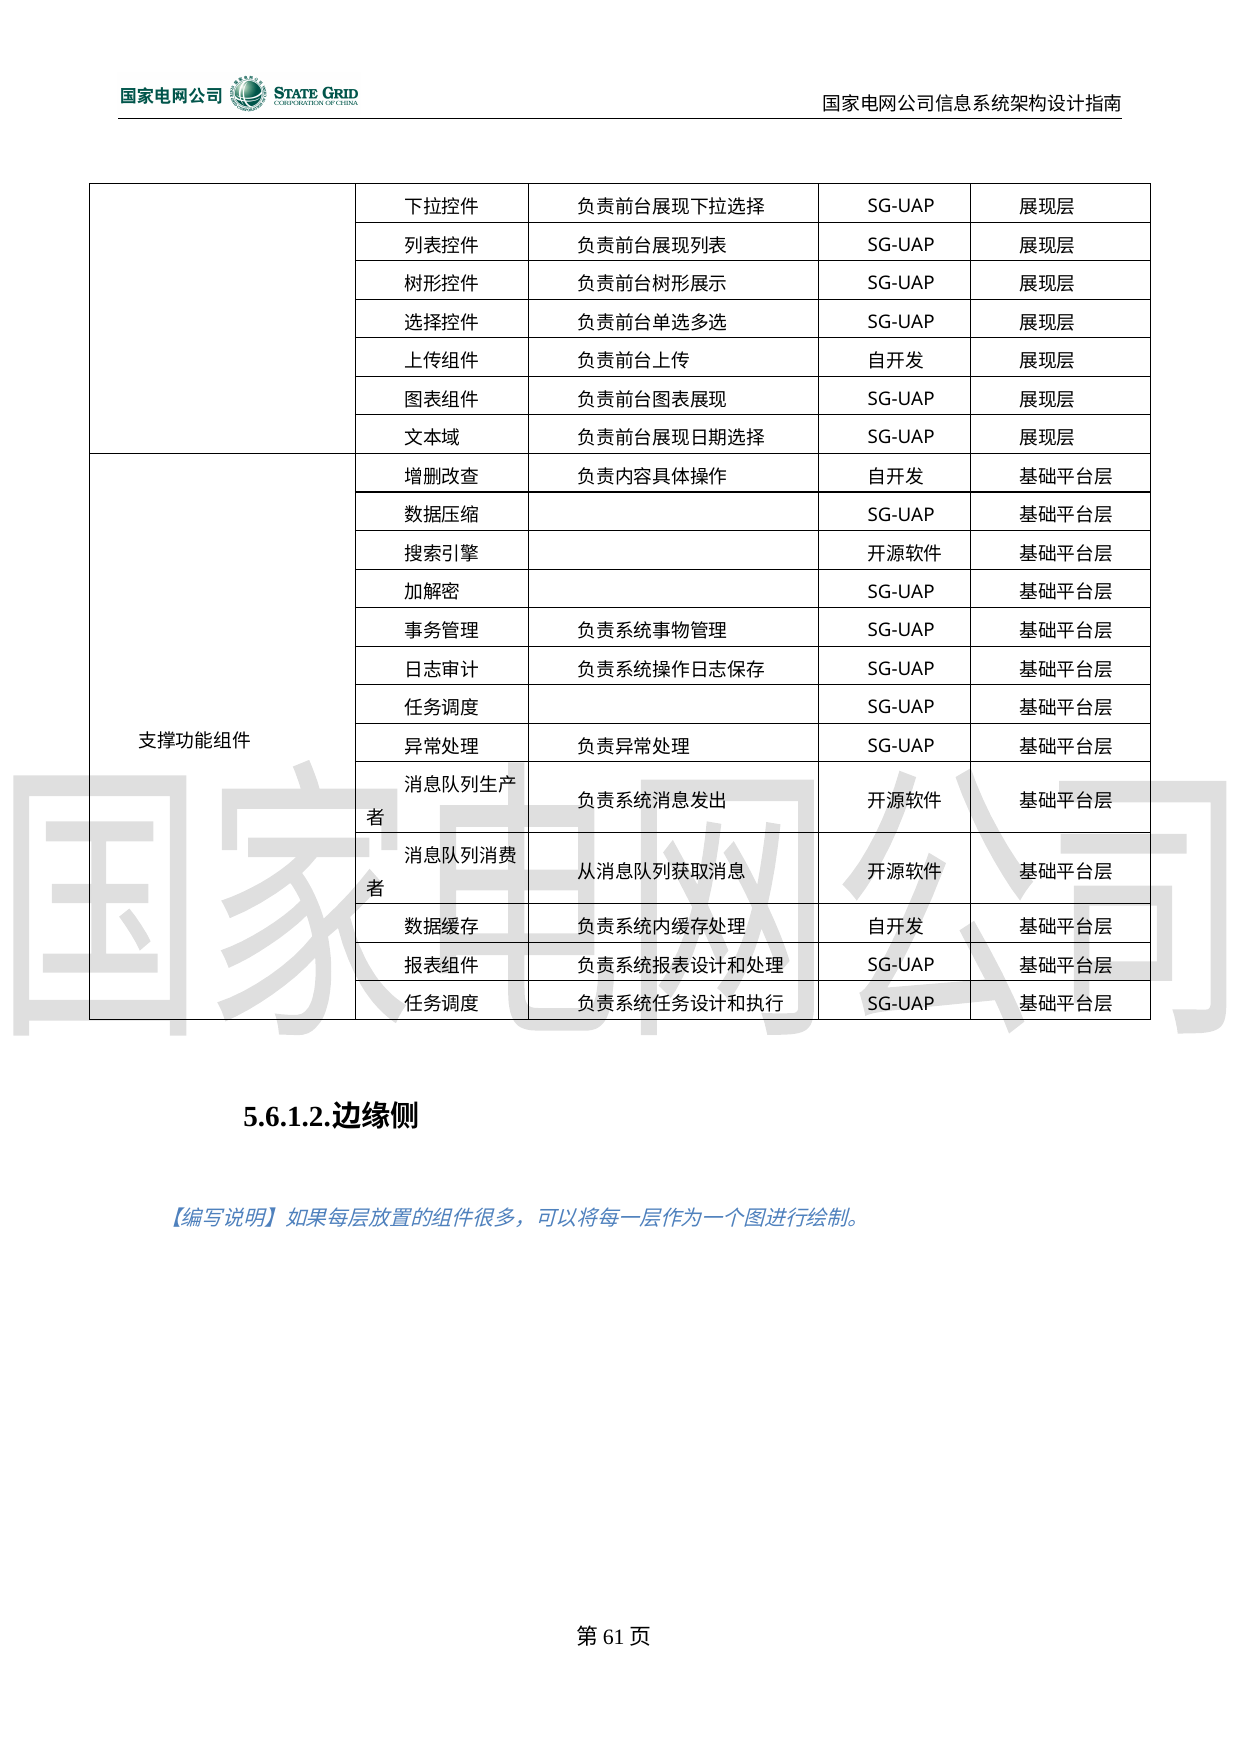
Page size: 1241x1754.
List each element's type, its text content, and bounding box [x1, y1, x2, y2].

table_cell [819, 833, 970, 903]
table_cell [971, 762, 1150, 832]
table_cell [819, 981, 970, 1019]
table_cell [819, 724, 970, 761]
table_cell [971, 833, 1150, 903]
table_cell SG-UAP [819, 223, 970, 260]
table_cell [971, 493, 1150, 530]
table_cell 展现层 [971, 184, 1150, 222]
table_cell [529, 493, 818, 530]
table_cell 图表组件 [356, 377, 528, 414]
table_cell 支撑功能组件 [90, 454, 355, 1019]
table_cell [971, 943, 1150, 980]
table_cell SG-UAP [819, 184, 970, 222]
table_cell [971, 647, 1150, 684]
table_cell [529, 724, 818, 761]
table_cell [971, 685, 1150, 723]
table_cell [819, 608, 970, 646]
table_cell 列表控件 [356, 223, 528, 260]
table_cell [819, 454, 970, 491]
table_cell SG-UAP [819, 415, 970, 453]
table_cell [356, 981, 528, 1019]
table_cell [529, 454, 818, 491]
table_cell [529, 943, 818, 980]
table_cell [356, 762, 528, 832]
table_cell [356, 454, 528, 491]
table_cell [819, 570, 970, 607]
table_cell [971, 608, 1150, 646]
table_cell 展现层 [971, 377, 1150, 414]
text 【编写说明】如果每层放置的组件很多，可以将每一层作为一个图进行绘制。 [118, 1200, 1122, 1232]
table_cell 负责前台展现下拉选择 [529, 184, 818, 222]
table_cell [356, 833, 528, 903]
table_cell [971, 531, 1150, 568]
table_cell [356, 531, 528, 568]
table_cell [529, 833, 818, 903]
table_cell 负责前台展现日期选择 [529, 415, 818, 453]
table_cell 文本域 [356, 415, 528, 453]
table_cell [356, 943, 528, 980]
table_cell 展现层 [971, 415, 1150, 453]
table_cell 选择控件 [356, 300, 528, 337]
subtitle 边缘侧 [243, 1082, 1122, 1147]
table_cell 负责前台上传 [529, 338, 818, 376]
table_cell 展现层 [971, 261, 1150, 299]
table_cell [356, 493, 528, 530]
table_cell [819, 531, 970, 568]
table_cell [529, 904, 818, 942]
table_cell 负责前台展现列表 [529, 223, 818, 260]
table_cell 树形控件 [356, 261, 528, 299]
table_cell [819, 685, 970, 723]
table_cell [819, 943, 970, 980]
table_cell 下拉控件 [356, 184, 528, 222]
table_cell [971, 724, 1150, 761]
table_cell SG-UAP [819, 261, 970, 299]
table_cell 负责前台树形展示 [529, 261, 818, 299]
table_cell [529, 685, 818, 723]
table_cell 展现层 [971, 223, 1150, 260]
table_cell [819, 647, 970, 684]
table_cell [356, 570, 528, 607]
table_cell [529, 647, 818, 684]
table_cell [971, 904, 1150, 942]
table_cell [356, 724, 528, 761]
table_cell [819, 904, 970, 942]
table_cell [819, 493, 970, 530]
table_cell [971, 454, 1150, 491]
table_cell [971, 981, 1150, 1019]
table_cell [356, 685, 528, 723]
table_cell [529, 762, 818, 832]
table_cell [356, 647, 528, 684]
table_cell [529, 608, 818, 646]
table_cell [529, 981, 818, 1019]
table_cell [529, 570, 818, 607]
table_cell 展现层 [971, 338, 1150, 376]
table_cell 负责前台图表展现 [529, 377, 818, 414]
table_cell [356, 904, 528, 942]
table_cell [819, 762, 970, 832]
table_cell 展现层 [971, 300, 1150, 337]
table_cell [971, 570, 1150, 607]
table_cell SG-UAP [819, 377, 970, 414]
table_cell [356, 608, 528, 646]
table_cell 负责前台单选多选 [529, 300, 818, 337]
picture [116, 72, 362, 115]
table_cell SG-UAP [819, 300, 970, 337]
table_cell 上传组件 [356, 338, 528, 376]
table_cell 自开发 [819, 338, 970, 376]
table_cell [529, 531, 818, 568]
